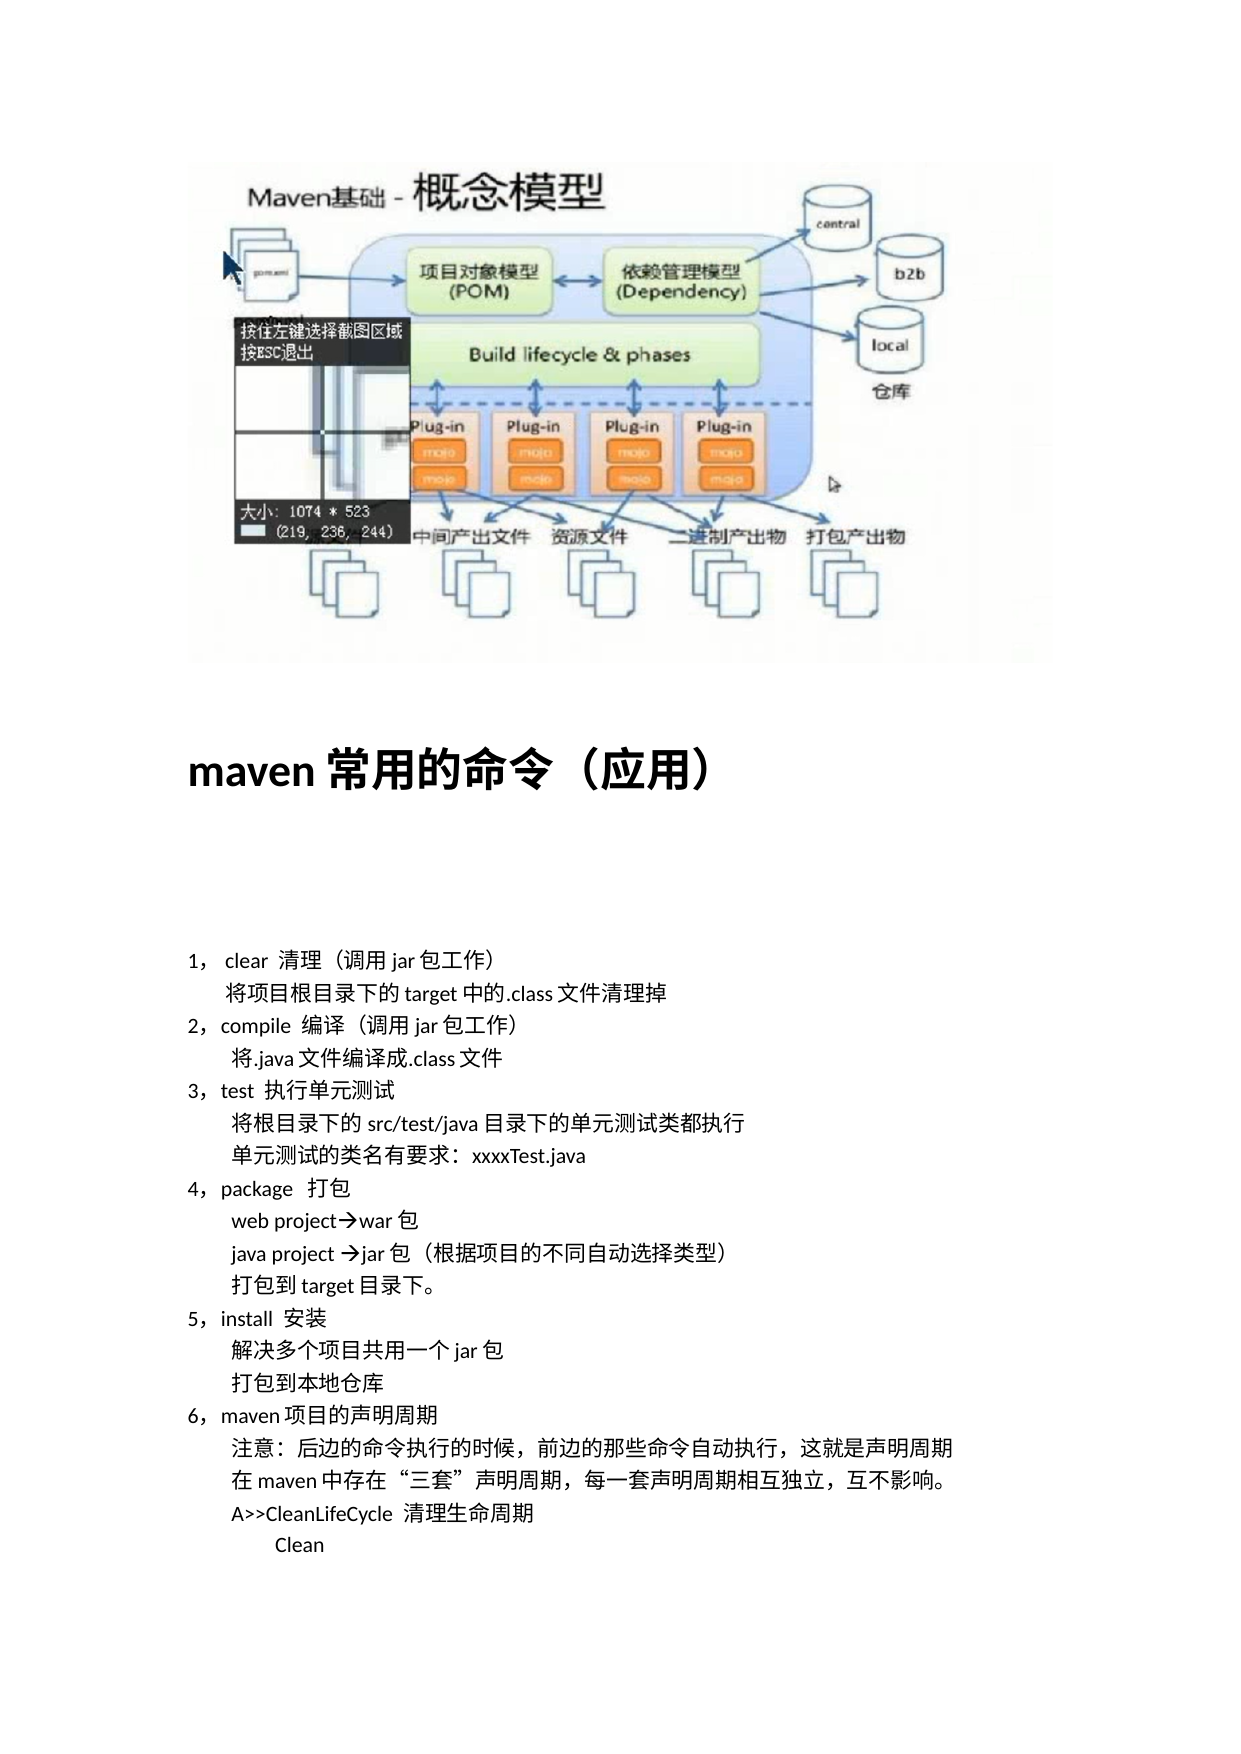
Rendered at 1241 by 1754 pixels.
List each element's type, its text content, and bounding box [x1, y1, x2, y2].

text 4，package 打包 [187, 1170, 1053, 1203]
text 将根目录下的 src/test/java目录下的单元测试类都执行 [187, 1105, 1053, 1138]
text 在maven中存在“三套”声明周期，每一套声明周期相互独立，互不影响。 [187, 1463, 1053, 1495]
text A>>CleanLifeCycle 清理生命周期 [187, 1495, 1053, 1528]
text 打包到本地仓库 [187, 1365, 1053, 1398]
picture [187, 162, 1053, 663]
text 注意：后边的命令执行的时候，前边的那些命令自动执行，这就是声明周期 [187, 1430, 1053, 1463]
list 将项目根目录下的target中的.class文件清理掉 [225, 975, 1053, 1008]
text java project jar包（根据项目的不同自动选择类型） [187, 1235, 1053, 1268]
text 6，maven项目的声明周期 [187, 1398, 1053, 1430]
text 5，install 安装 [187, 1300, 1053, 1333]
text web projectwar包 [187, 1203, 1053, 1235]
subtitle maven常用的命令（应用） [187, 717, 1053, 815]
text 解决多个项目共用一个jar包 [187, 1333, 1053, 1365]
list clear 清理（调用jar包工作） [187, 943, 1053, 975]
text 3，test 执行单元测试 [187, 1073, 1053, 1105]
text 单元测试的类名有要求：xxxxTest.java [187, 1138, 1053, 1170]
text Clean [187, 1528, 1053, 1560]
text 将.java文件编译成.class文件 [187, 1040, 1053, 1073]
text 打包到target目录下。 [187, 1268, 1053, 1300]
text 2，compile 编译（调用jar包工作） [187, 1008, 1053, 1040]
